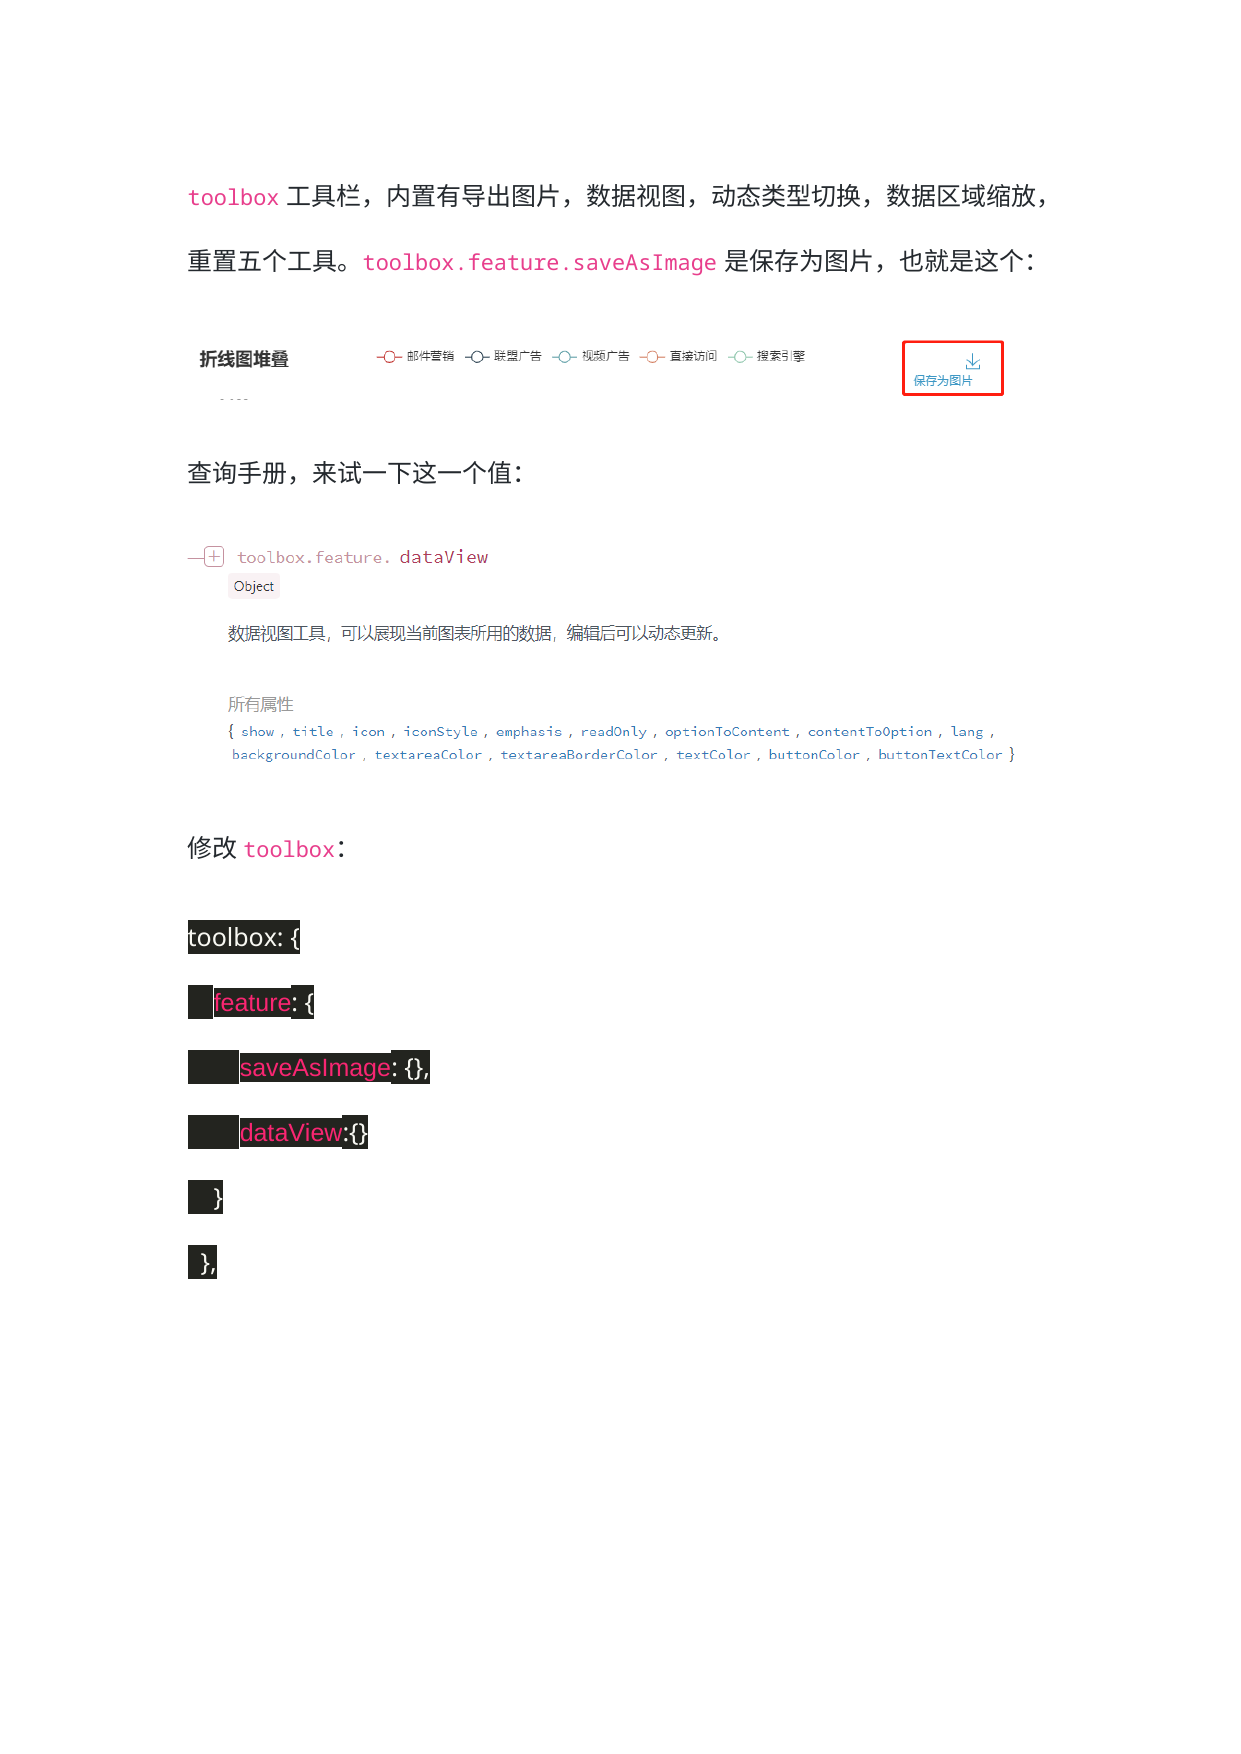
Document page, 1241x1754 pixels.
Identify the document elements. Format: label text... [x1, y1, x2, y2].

text toolbox 工具栏，内置有导出图片，数据视图，动态类型切换，数据区域缩放，重置五个工具。toolbox.feature.saveAsImage 是保存为图片，也就是这个： [187, 162, 1053, 292]
text 查询手册，来试一下这一个值： [187, 439, 1053, 504]
text saveAsImage: {}, [187, 1034, 1053, 1099]
picture [187, 331, 1053, 400]
text } [187, 1164, 1053, 1229]
text toolbox: { [187, 904, 1053, 969]
text 修改 toolbox： [187, 814, 1053, 879]
picture [187, 536, 1053, 783]
text feature: { [187, 969, 1053, 1034]
text dataView:{} [187, 1099, 1053, 1164]
text }, [187, 1229, 1053, 1294]
